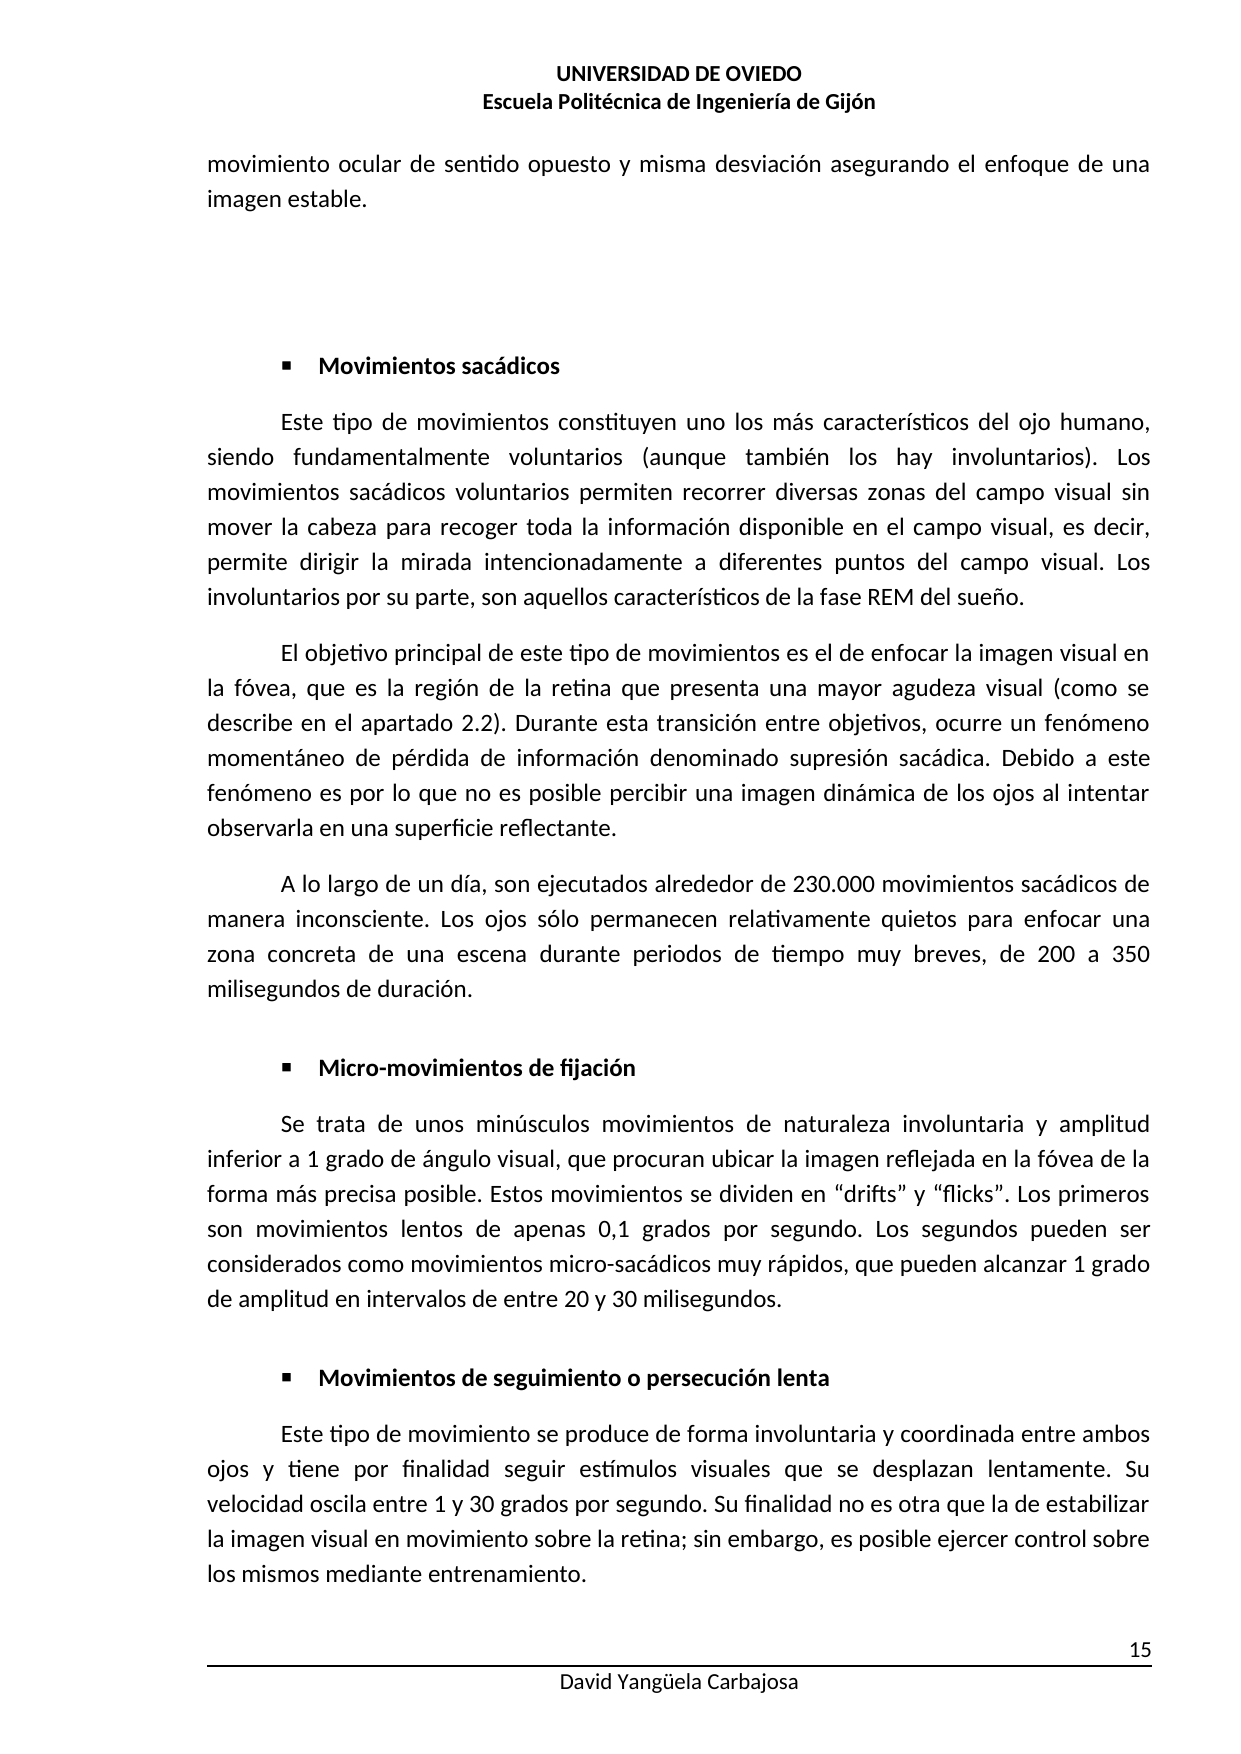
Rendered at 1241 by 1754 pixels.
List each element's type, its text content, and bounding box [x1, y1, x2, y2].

text El objetivo principal de este tipo de movimientos es el de enfocar la imagen visual en la fóvea, que es la región de la retina que presenta una mayor agudeza visual (como se describe en el apartado 2.2). Durante esta transición entre objetivos, ocurre un fenómeno momentáneo de pérdida de información denominado supresión sacádica. Debido a este fenómeno es por lo que no es posible percibir una imagen dinámica de los ojos al intentar observarla en una superficie reflectante. [207, 637, 1152, 842]
text Este tipo de movimientos constituyen uno los más característicos del ojo humano, siendo fundamentalmente voluntarios (aunque también los hay involuntarios). Los movimientos sacádicos voluntarios permiten recorrer diversas zonas del campo visual sin mover la cabeza para recoger toda la información disponible en el campo visual, es decir, permite dirigir la mirada intencionadamente a diferentes puntos del campo visual. Los involuntarios por su parte, son aquellos característicos de la fase REM del sueño. [207, 406, 1152, 612]
text Se trata de unos minúsculos movimientos de naturaleza involuntaria y amplitud inferior a 1 grado de ángulo visual, que procuran ubicar la imagen reflejada en la fóvea de la forma más precisa posible. Estos movimientos se dividen en “drifts” y “flicks”. Los primeros son movimientos lentos de apenas 0,1 grados por segundo. Los segundos pueden ser considerados como movimientos micro-sacádicos muy rápidos, que pueden alcanzar 1 grado de amplitud en intervalos de entre 20 y 30 milisegundos. [207, 1108, 1152, 1313]
list Micro-movimientos de fijación [281, 1052, 1152, 1082]
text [207, 148, 1152, 213]
text A lo largo de un día, son ejecutados alrededor de 230.000 movimientos sacádicos de manera inconsciente. Los ojos sólo permanecen relativamente quietos para enfocar una zona concreta de una escena durante periodos de tiempo muy breves, de 200 a 350 milisegundos de duración. [207, 868, 1152, 1003]
text Este tipo de movimiento se produce de forma involuntaria y coordinada entre ambos ojos y tiene por finalidad seguir estímulos visuales que se desplazan lentamente. Su velocidad oscila entre 1 y 30 grados por segundo. Su finalidad no es otra que la de estabilizar la imagen visual en movimiento sobre la retina; sin embargo, es posible ejercer control sobre los mismos mediante entrenamiento. [207, 1418, 1152, 1588]
list Movimientos sacádicos [281, 350, 1152, 381]
list Movimientos de seguimiento o persecución lenta [281, 1362, 1152, 1392]
